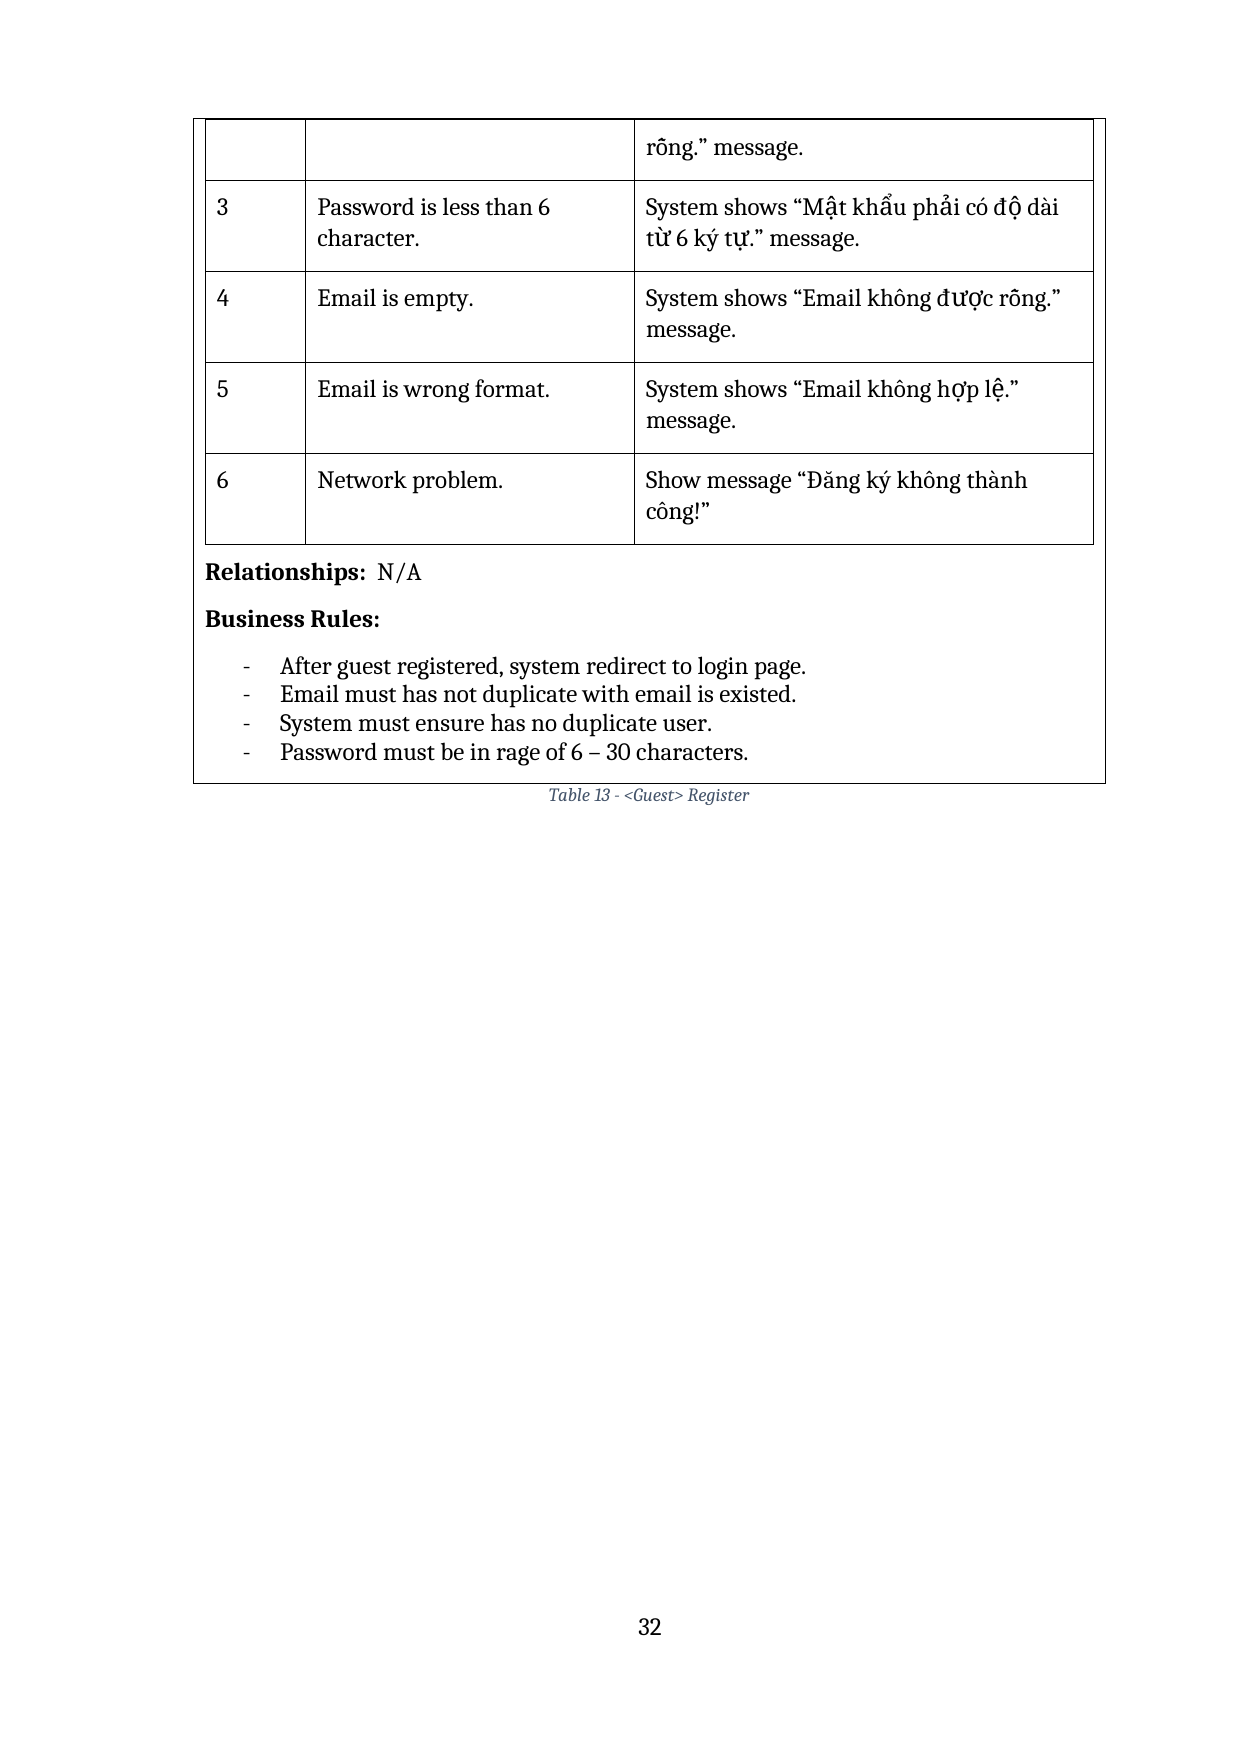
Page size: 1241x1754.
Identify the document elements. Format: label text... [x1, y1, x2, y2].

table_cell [194, 119, 1105, 783]
text Table 13 - <Guest> Register [177, 784, 1122, 806]
